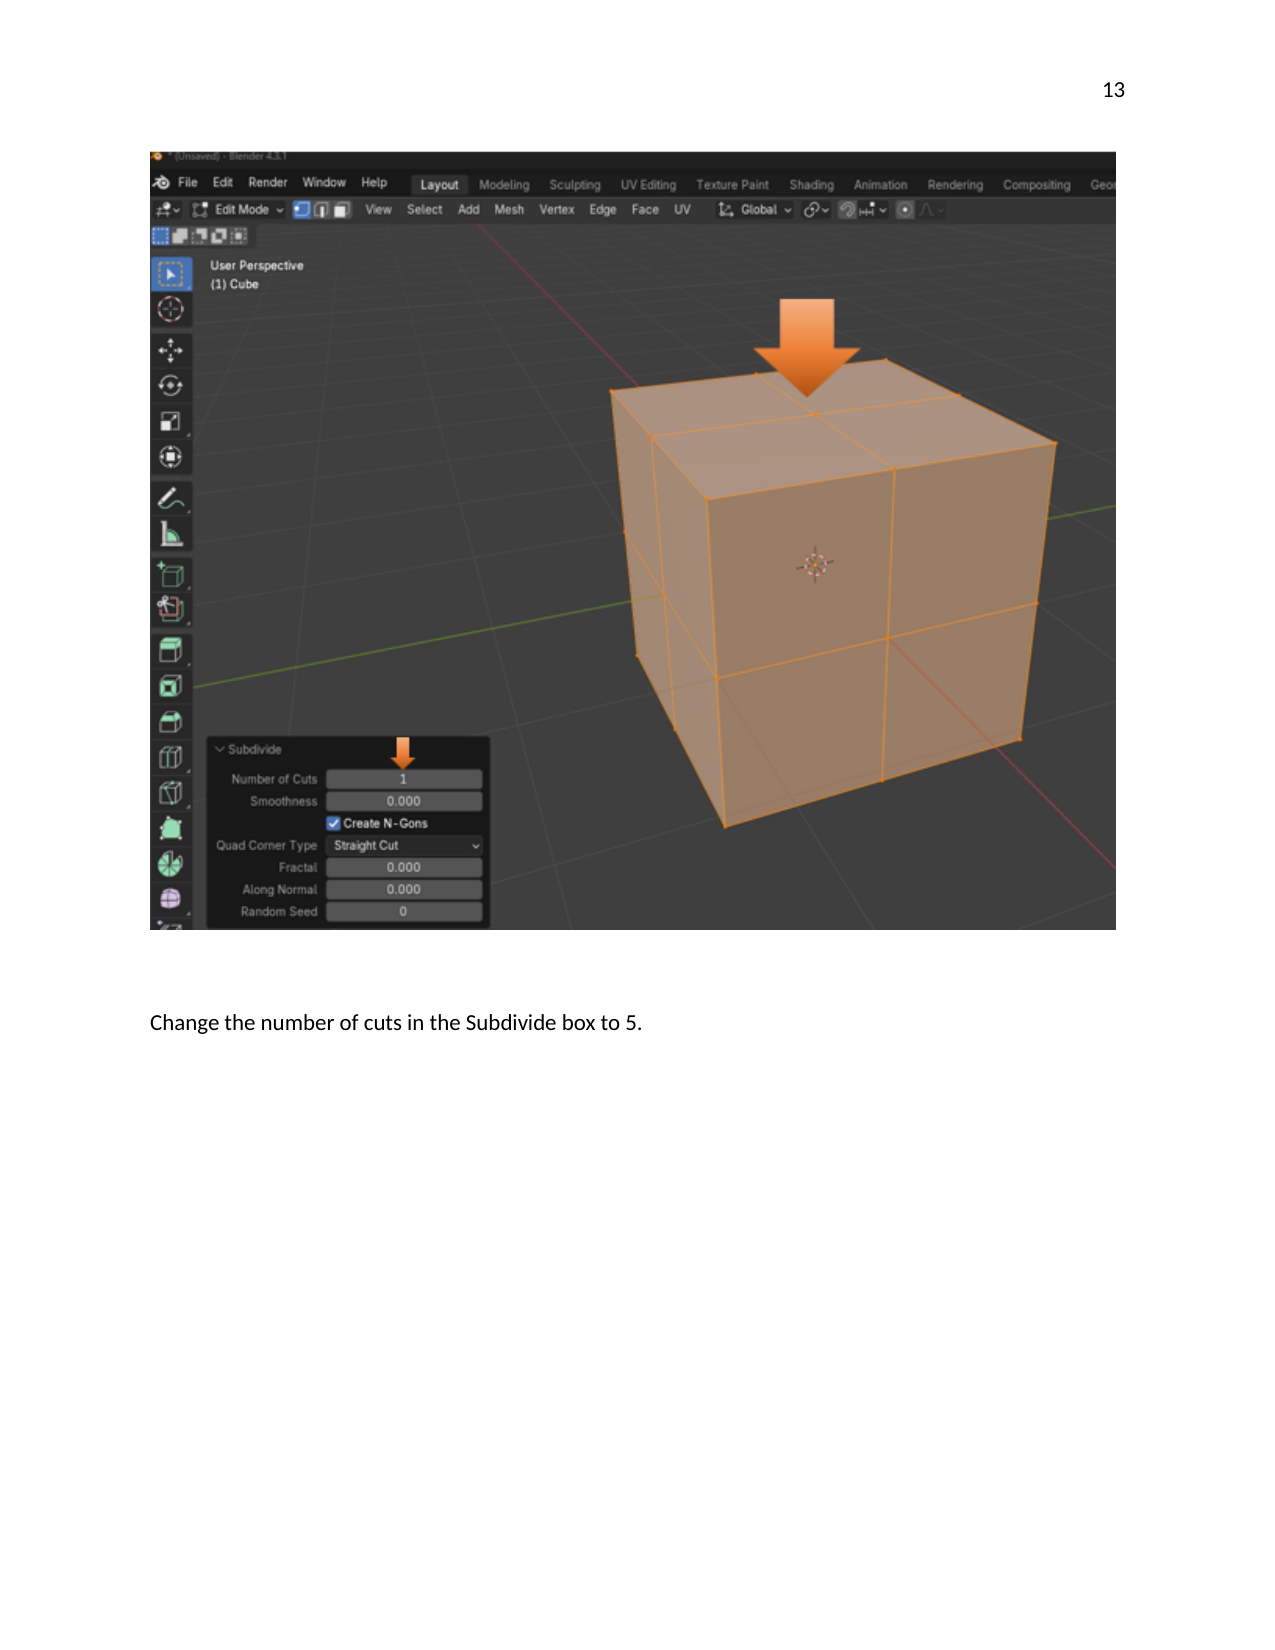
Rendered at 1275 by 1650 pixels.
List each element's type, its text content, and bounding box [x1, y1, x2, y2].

text Change the number of cuts in the Subdivide box to 5. [150, 1008, 1125, 1036]
picture [150, 150, 1116, 930]
